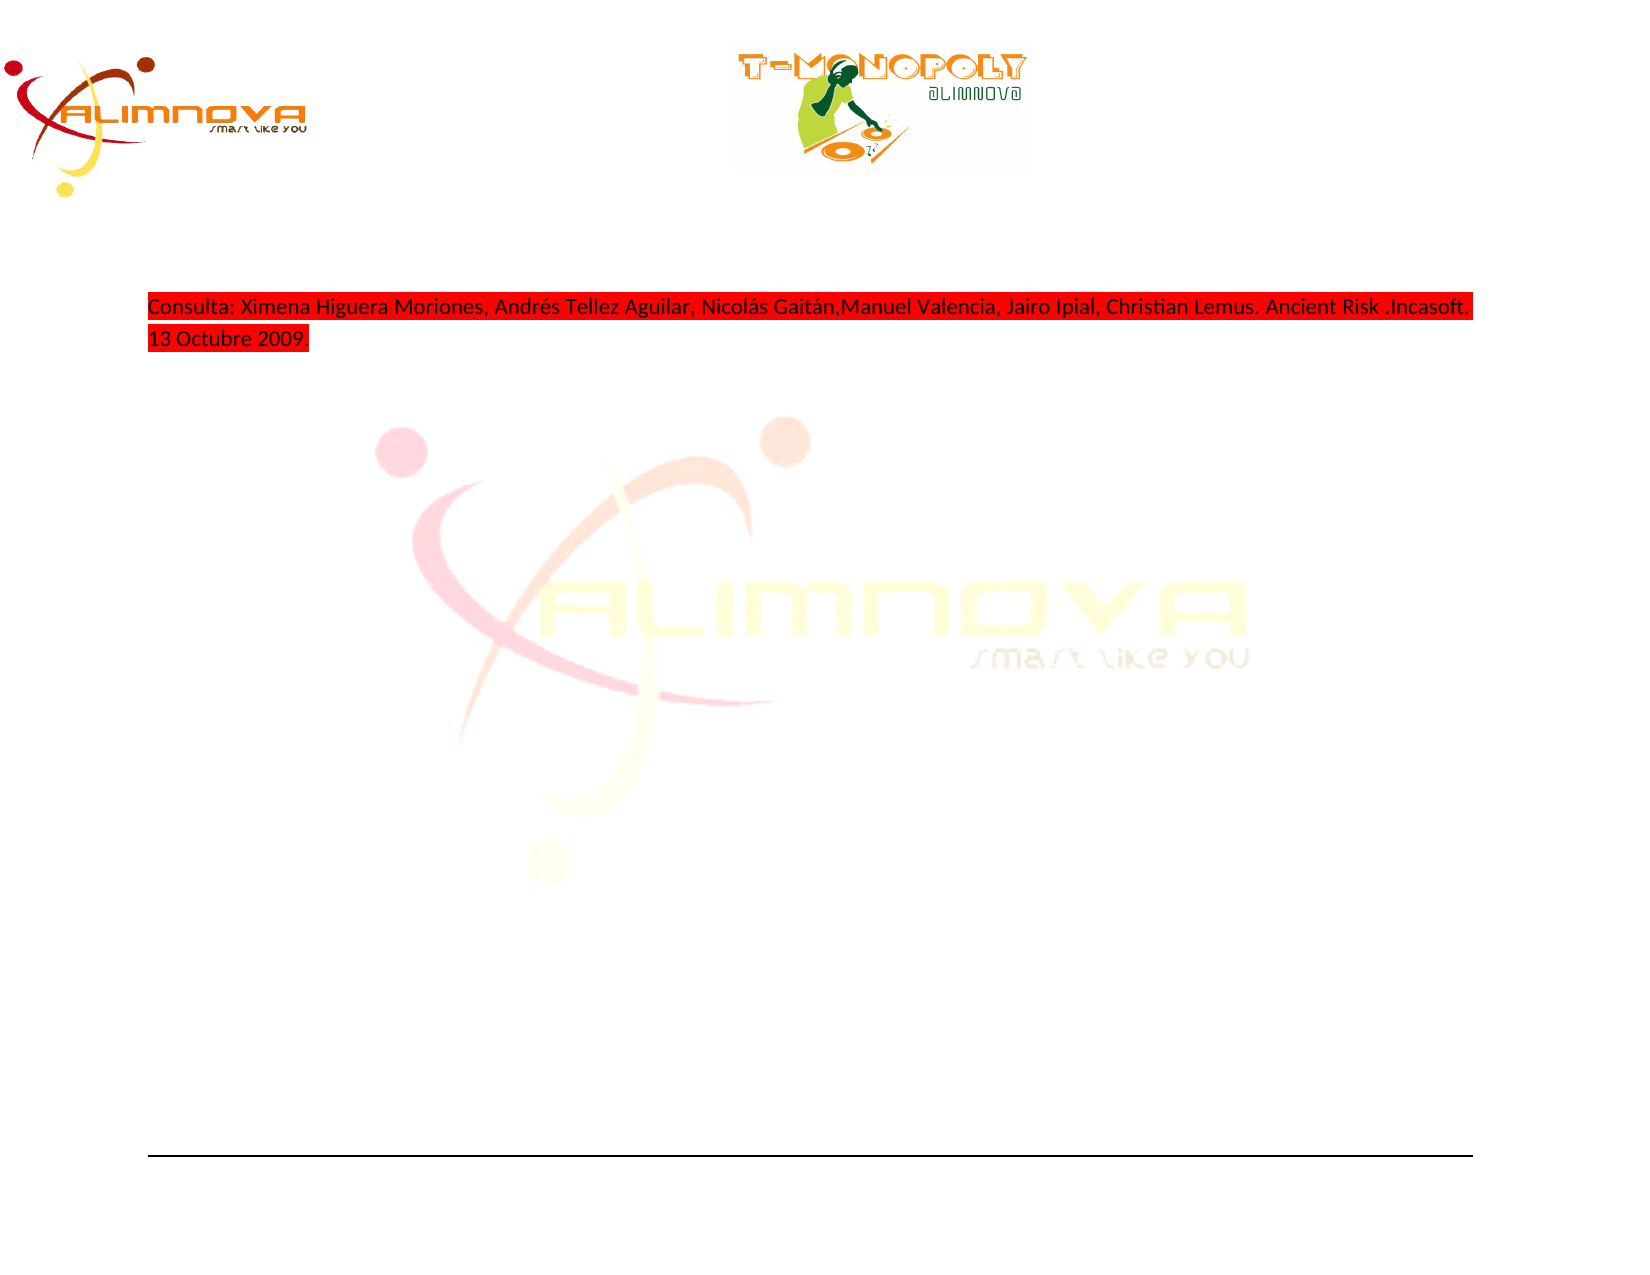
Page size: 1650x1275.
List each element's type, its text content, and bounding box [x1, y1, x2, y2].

picture [0, 55, 308, 199]
text Consulta: Ximena Higuera Moriones, Andrés Tellez Aguilar, Nicolás Gaitán,Manuel Valencia, Jairo Ipial, Christian Lemus. Ancient Risk .Incasoft. 13 Octubre 2009. [148, 320, 1473, 352]
picture [733, 40, 1034, 173]
